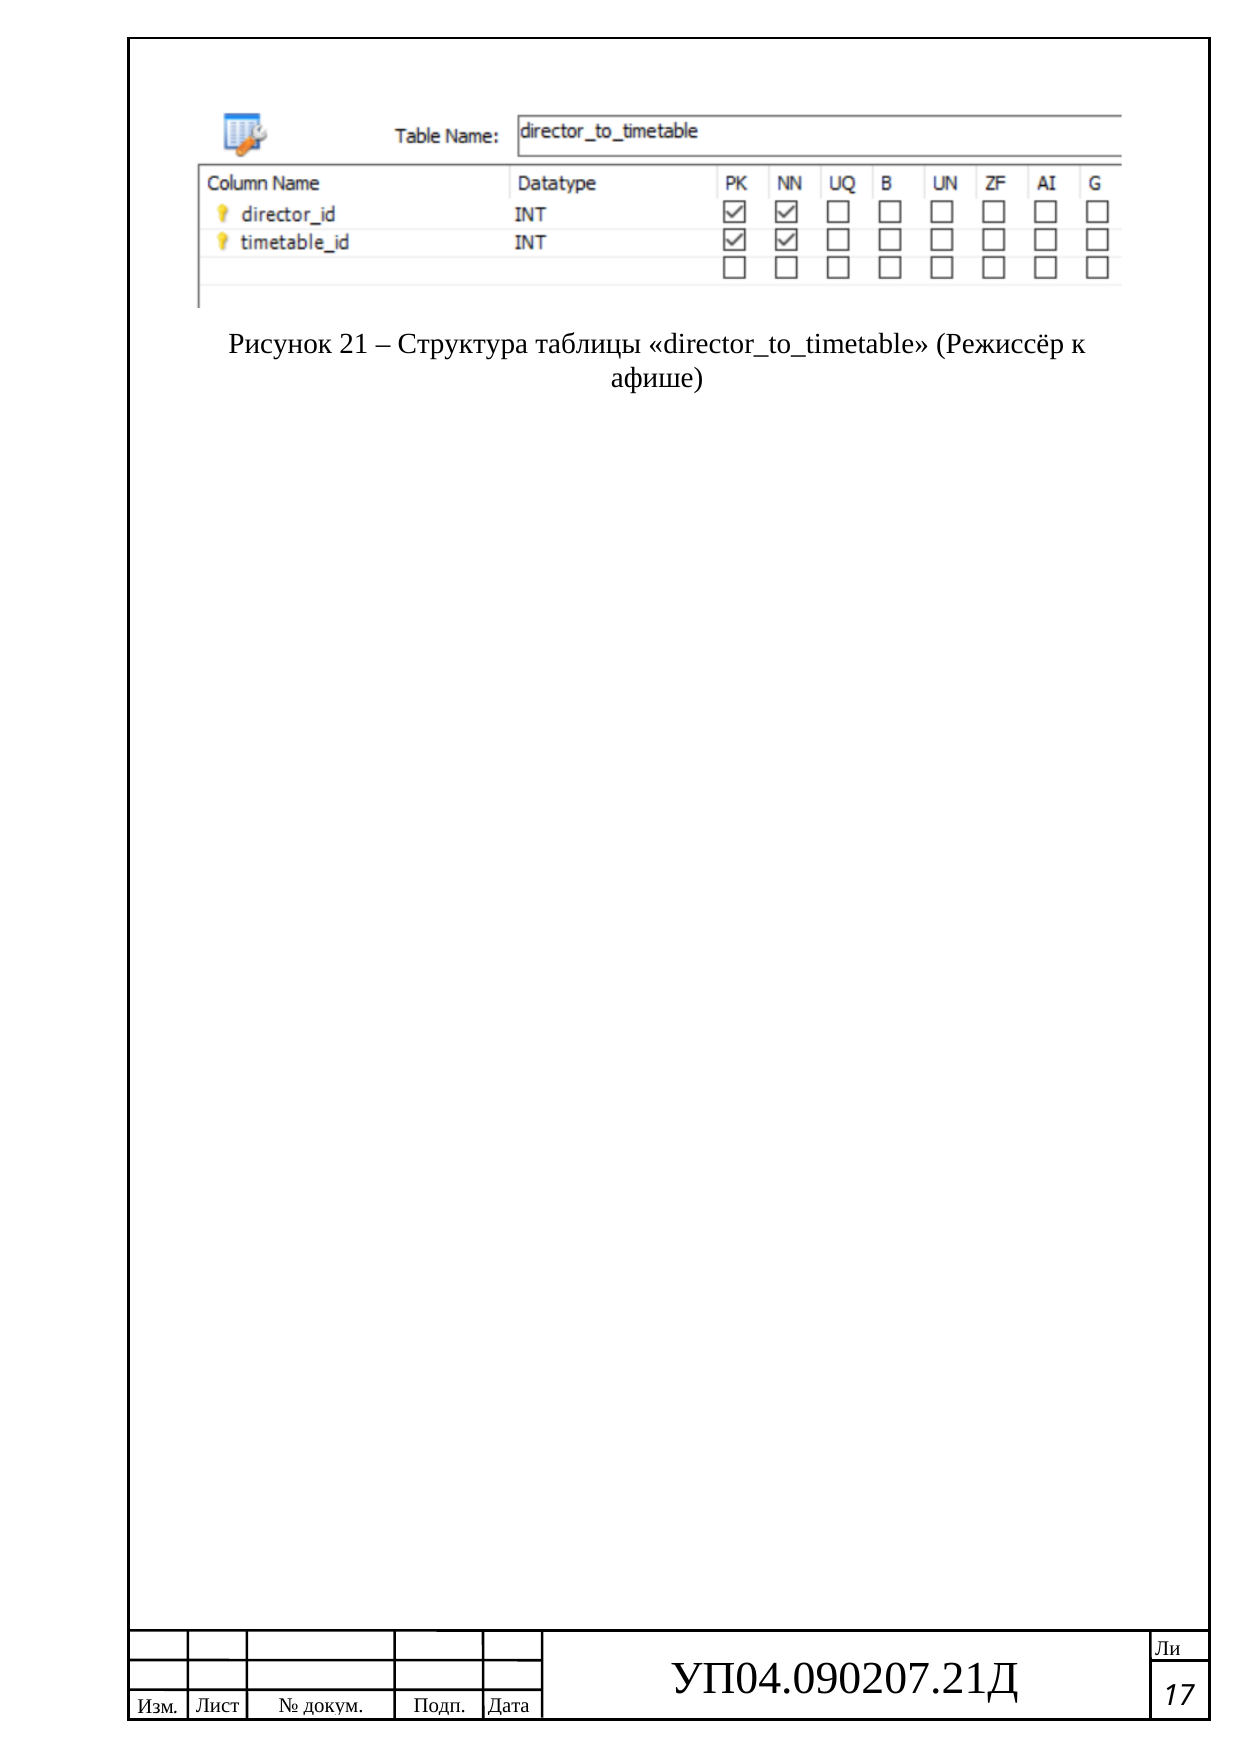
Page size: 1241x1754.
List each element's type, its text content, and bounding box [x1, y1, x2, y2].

text Рисунок 21 – Структура таблицы «director_to_timetable» (Режиссёр к афише) [192, 327, 1122, 394]
picture [192, 107, 1122, 308]
